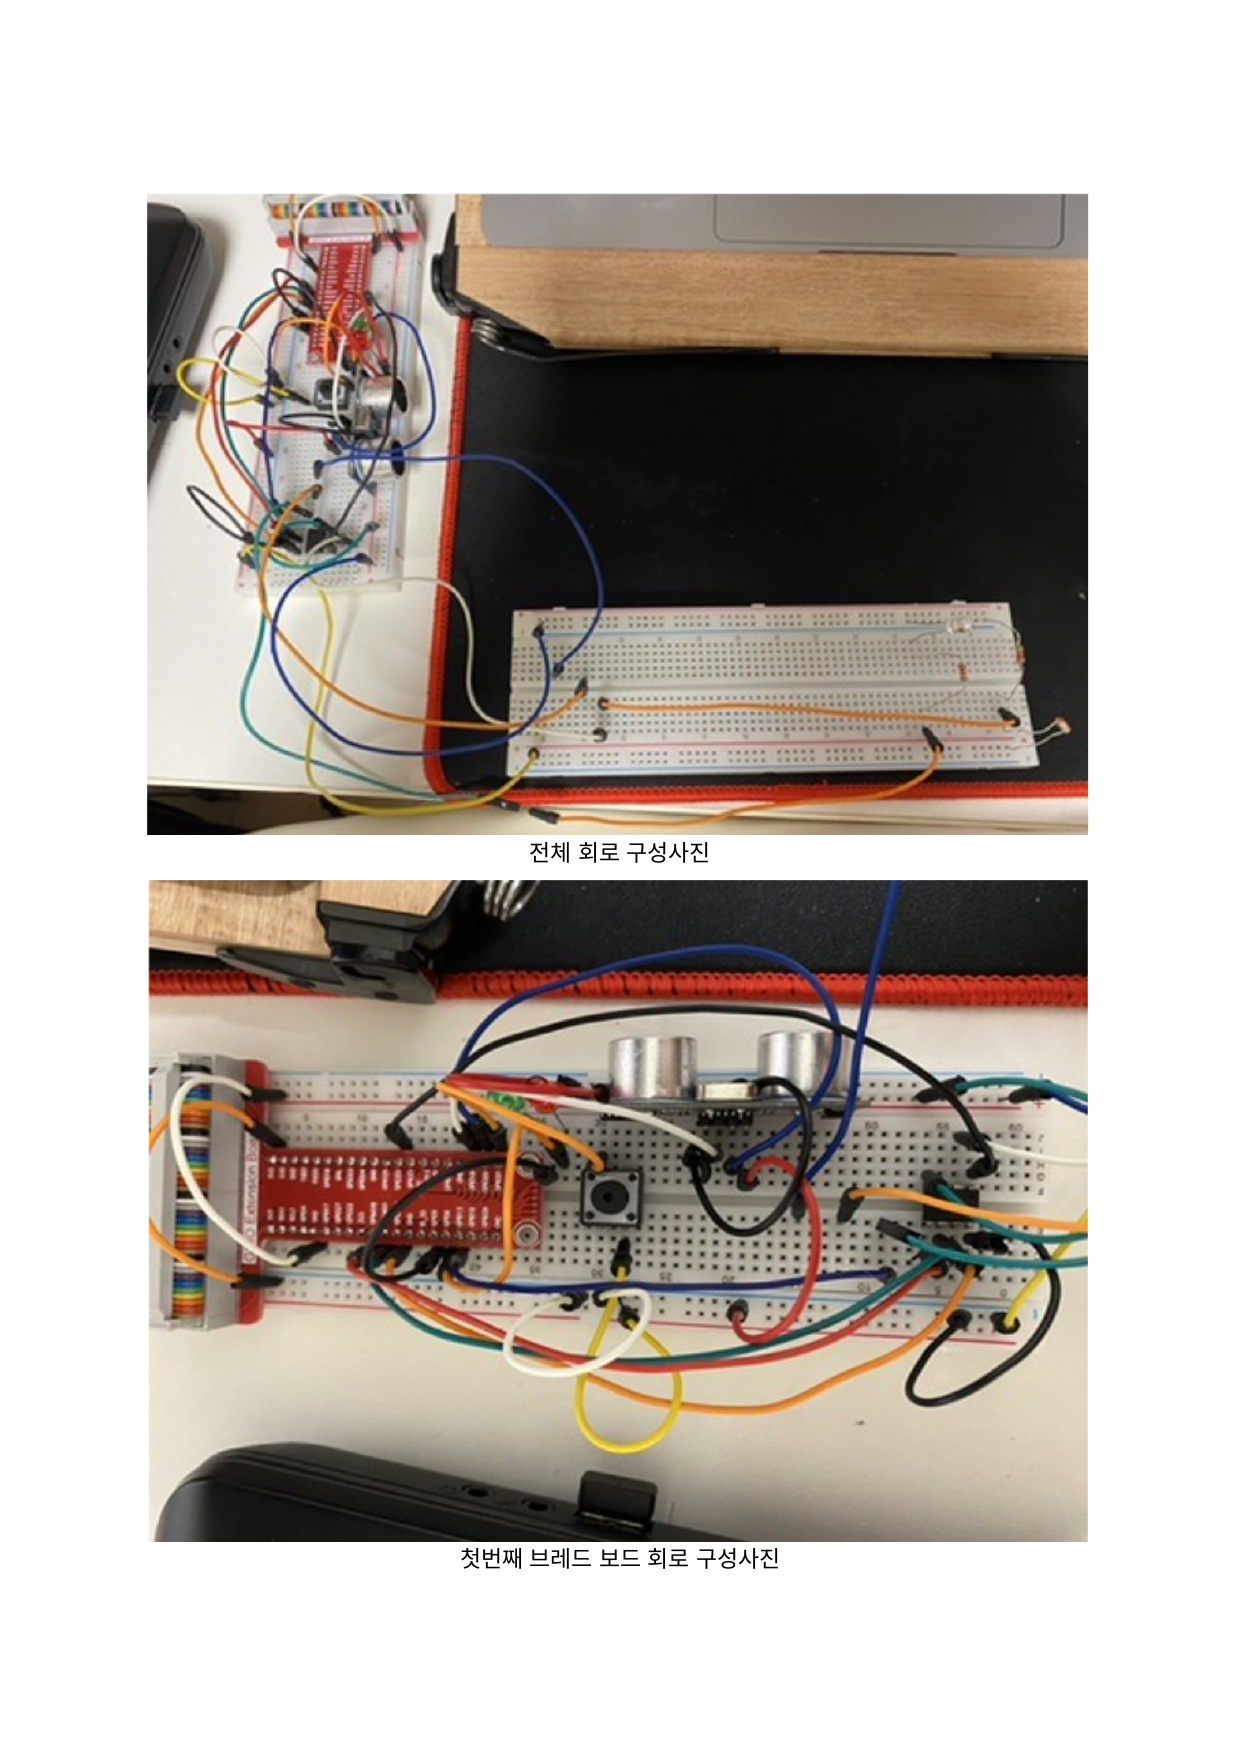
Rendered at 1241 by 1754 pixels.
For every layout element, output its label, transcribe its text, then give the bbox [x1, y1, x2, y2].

text 첫번째 브레드 보드 회로 구성사진 [150, 1541, 1090, 1574]
text 전체 회로 구성사진 [150, 835, 1090, 868]
picture [150, 881, 1087, 1542]
picture [148, 195, 1089, 835]
